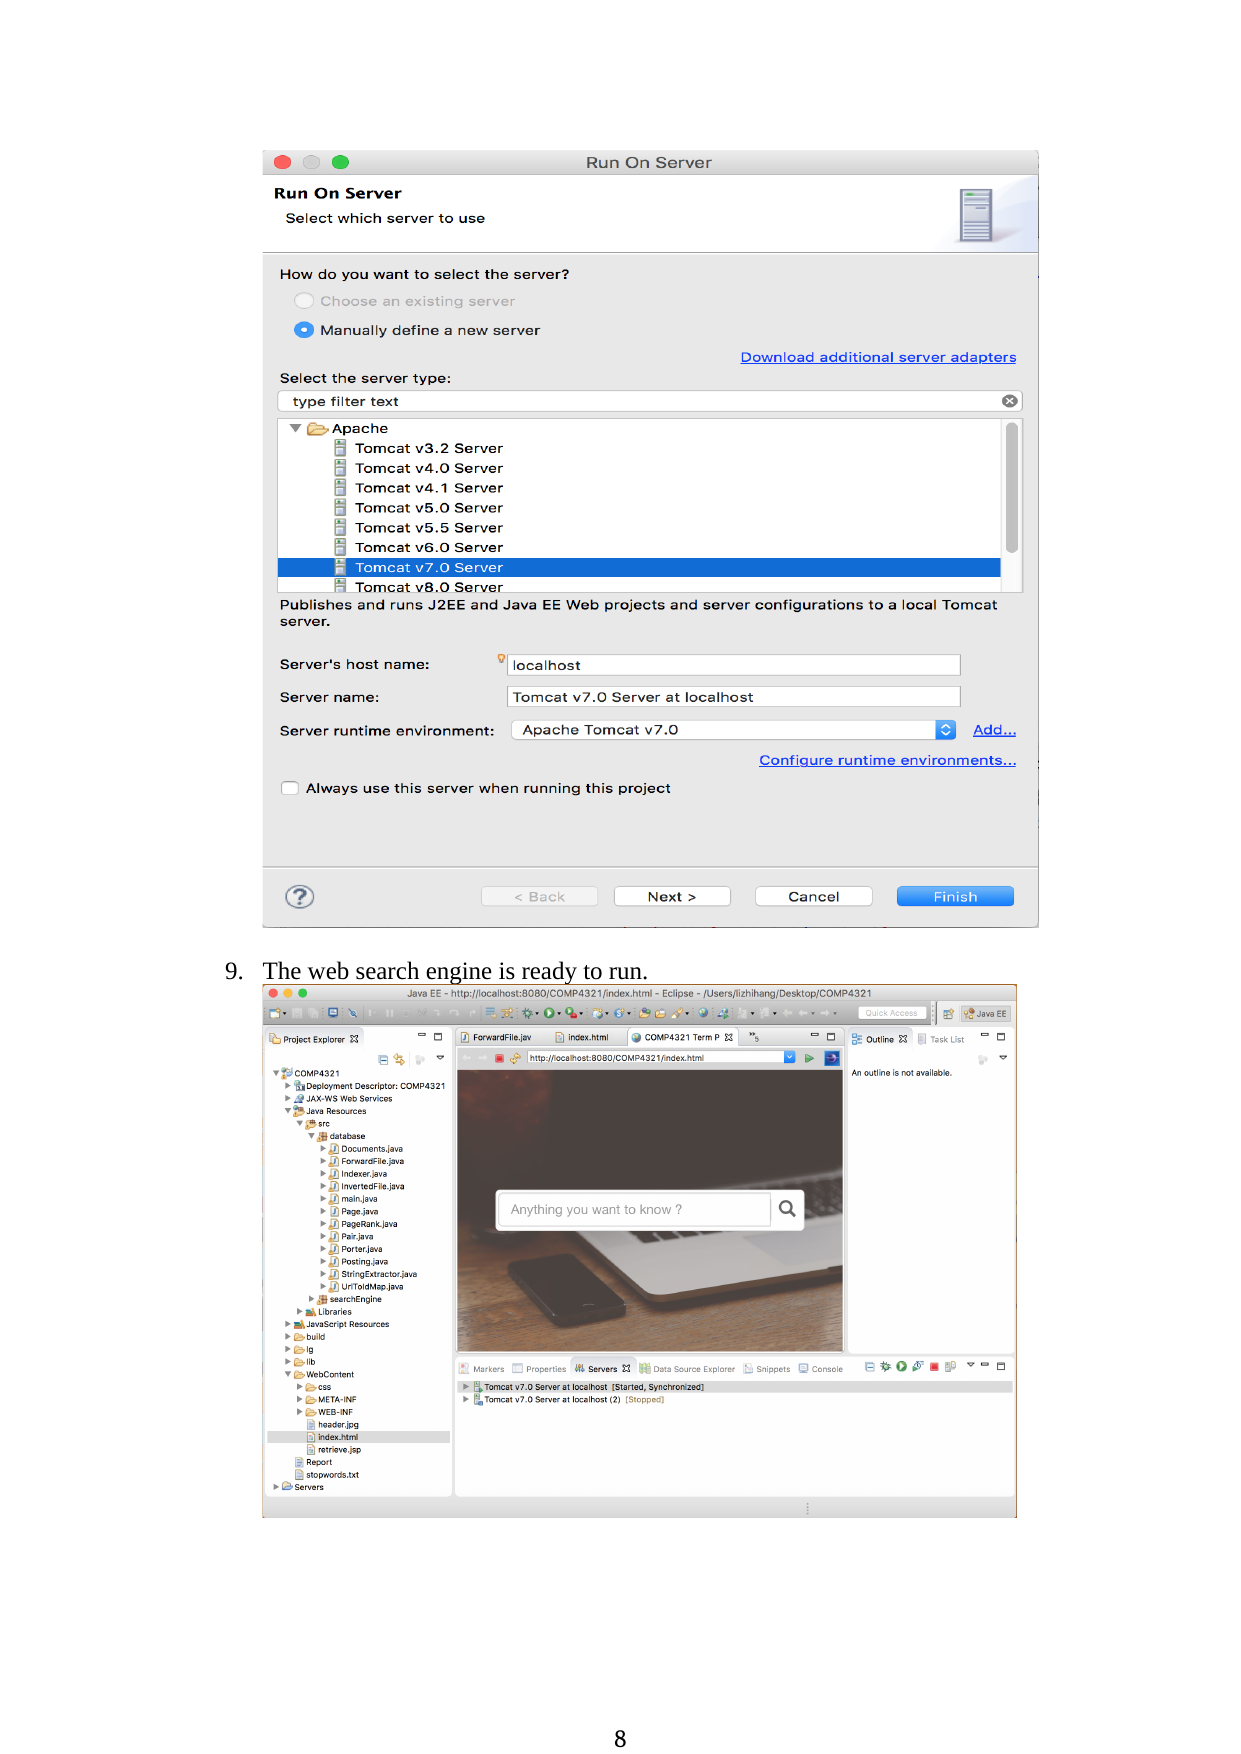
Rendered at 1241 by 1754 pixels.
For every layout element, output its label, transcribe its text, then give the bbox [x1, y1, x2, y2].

picture [262, 150, 1039, 928]
list The web search engine is ready to run. [225, 956, 1053, 985]
picture [262, 984, 1017, 1518]
